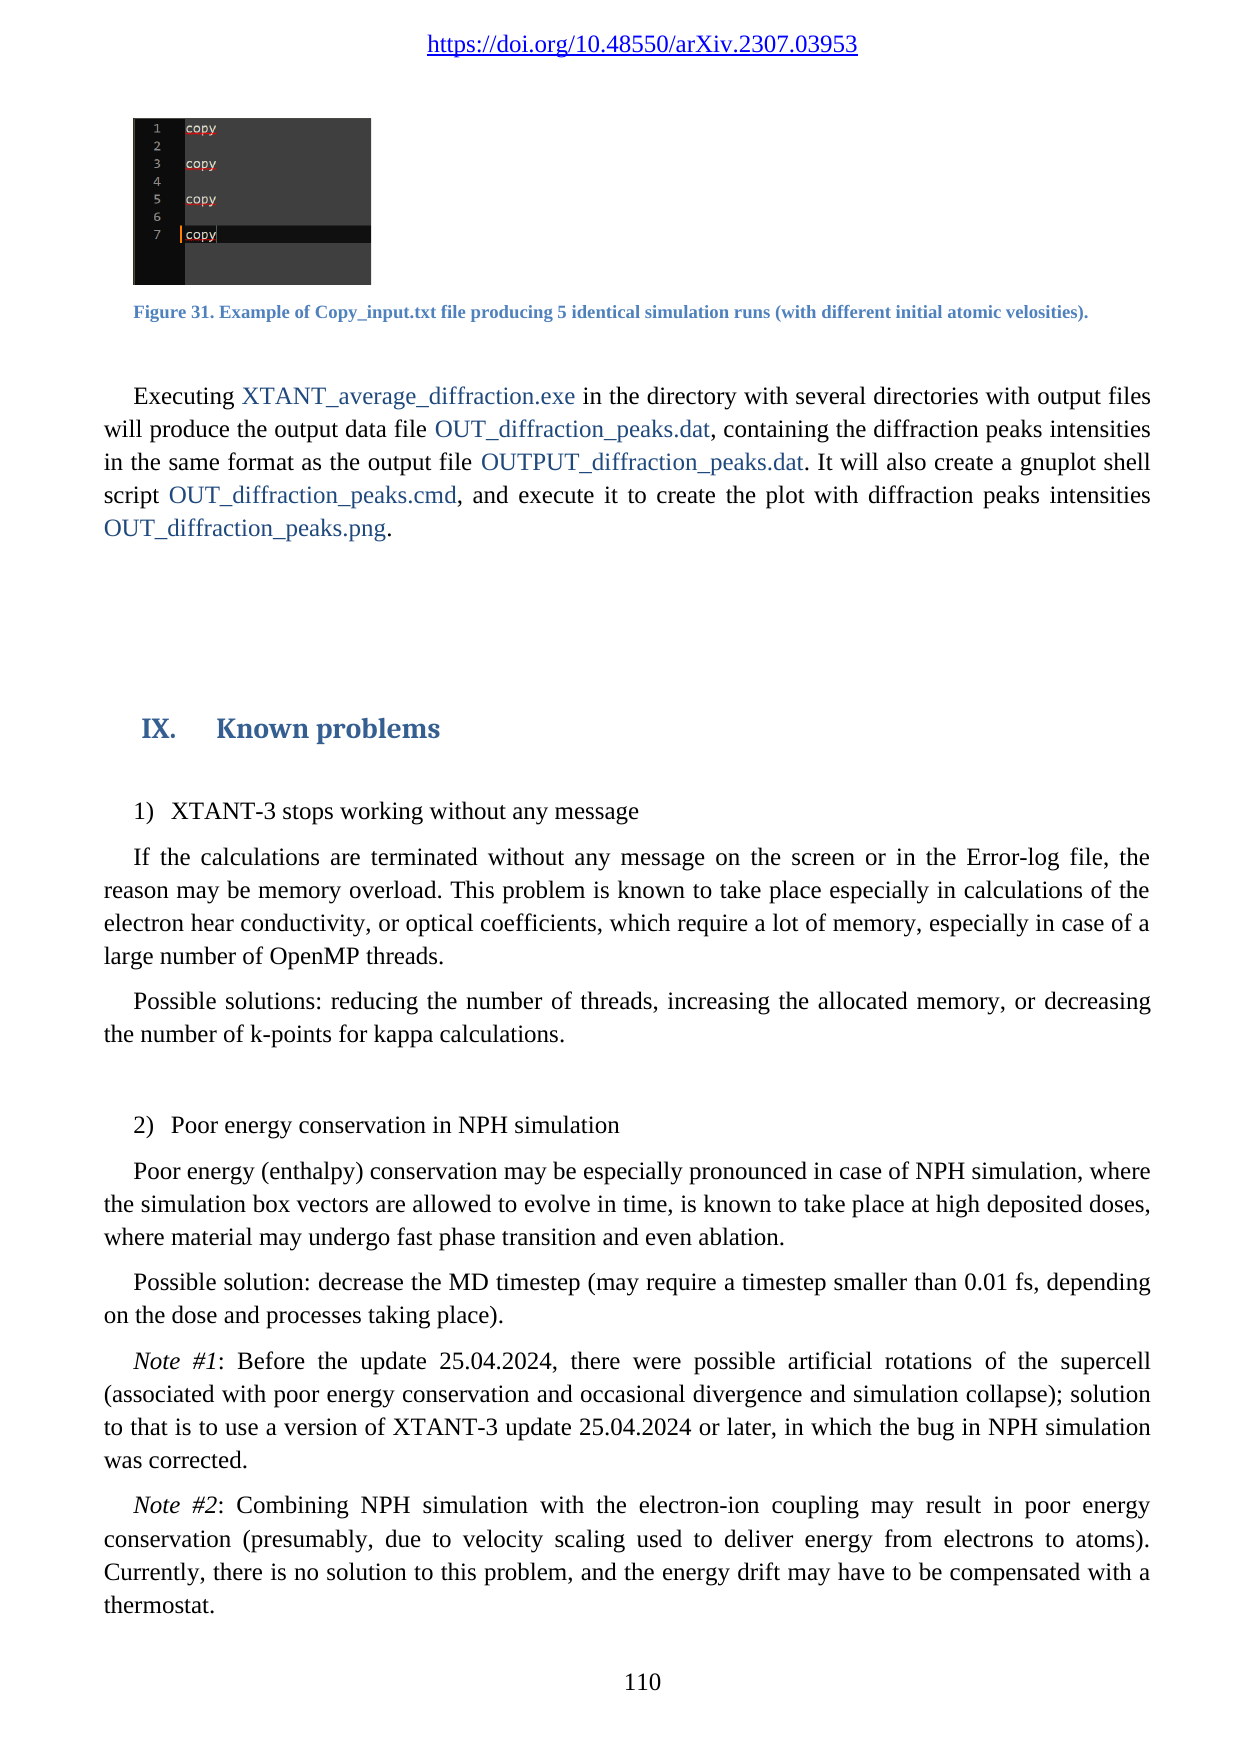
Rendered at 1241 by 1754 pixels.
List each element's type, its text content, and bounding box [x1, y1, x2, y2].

text Possible solution: decrease the MD timestep (may require a timestep smaller than 0.01 fs, depending on the dose and processes taking place). [103, 1267, 1152, 1329]
text Possible solutions: reducing the number of threads, increasing the allocated memory, or decreasing the number of k-points for kappa calculations. [103, 986, 1152, 1048]
text If the calculations are terminated without any message on the screen or in the Error-log file, the reason may be memory overload. This problem is known to take place especially in calculations of the electron hear conductivity, or optical coefficients, which require a lot of memory, especially in case of a large number of OpenMP threads. [103, 842, 1152, 969]
text Poor energy (enthalpy) conservation may be especially pronounced in case of NPH simulation, where the simulation box vectors are allowed to evolve in time, is known to take place at high deposited doses, where material may undergo fast phase transition and even ablation. [103, 1156, 1152, 1251]
text Note #1: Before the update 25.04.2024, there were possible artificial rotations of the supercell (associated with poor energy conservation and occasional divergence and simulation collapse); solution to that is to use a version of XTANT-3 update 25.04.2024 or later, in which the bug in NPH simulation was corrected. [103, 1346, 1152, 1474]
subtitle Known problems [141, 712, 1152, 746]
text Note #2: Combining NPH simulation with the electron-ion coupling may result in poor energy conservation (presumably, due to velocity scaling used to deliver energy from electrons to atoms). Currently, there is no solution to this problem, and the energy drift may have to be compensated with a thermostat. [103, 1491, 1152, 1618]
list XTANT-3 stops working without any message [133, 796, 1152, 825]
text Executing XTANT_average_diffraction.exe in the directory with several directories with output files will produce the output data file OUT_diffraction_peaks.dat, containing the diffraction peaks intensities in the same format as the output file OUTPUT_diffraction_peaks.dat. It will also create a gnuplot shell script OUT_diffraction_peaks.cmd, and execute it to create the plot with diffraction peaks intensities OUT_diffraction_peaks.png. [103, 381, 1152, 542]
list Poor energy conservation in NPH simulation [133, 1110, 1152, 1139]
picture [133, 118, 372, 285]
